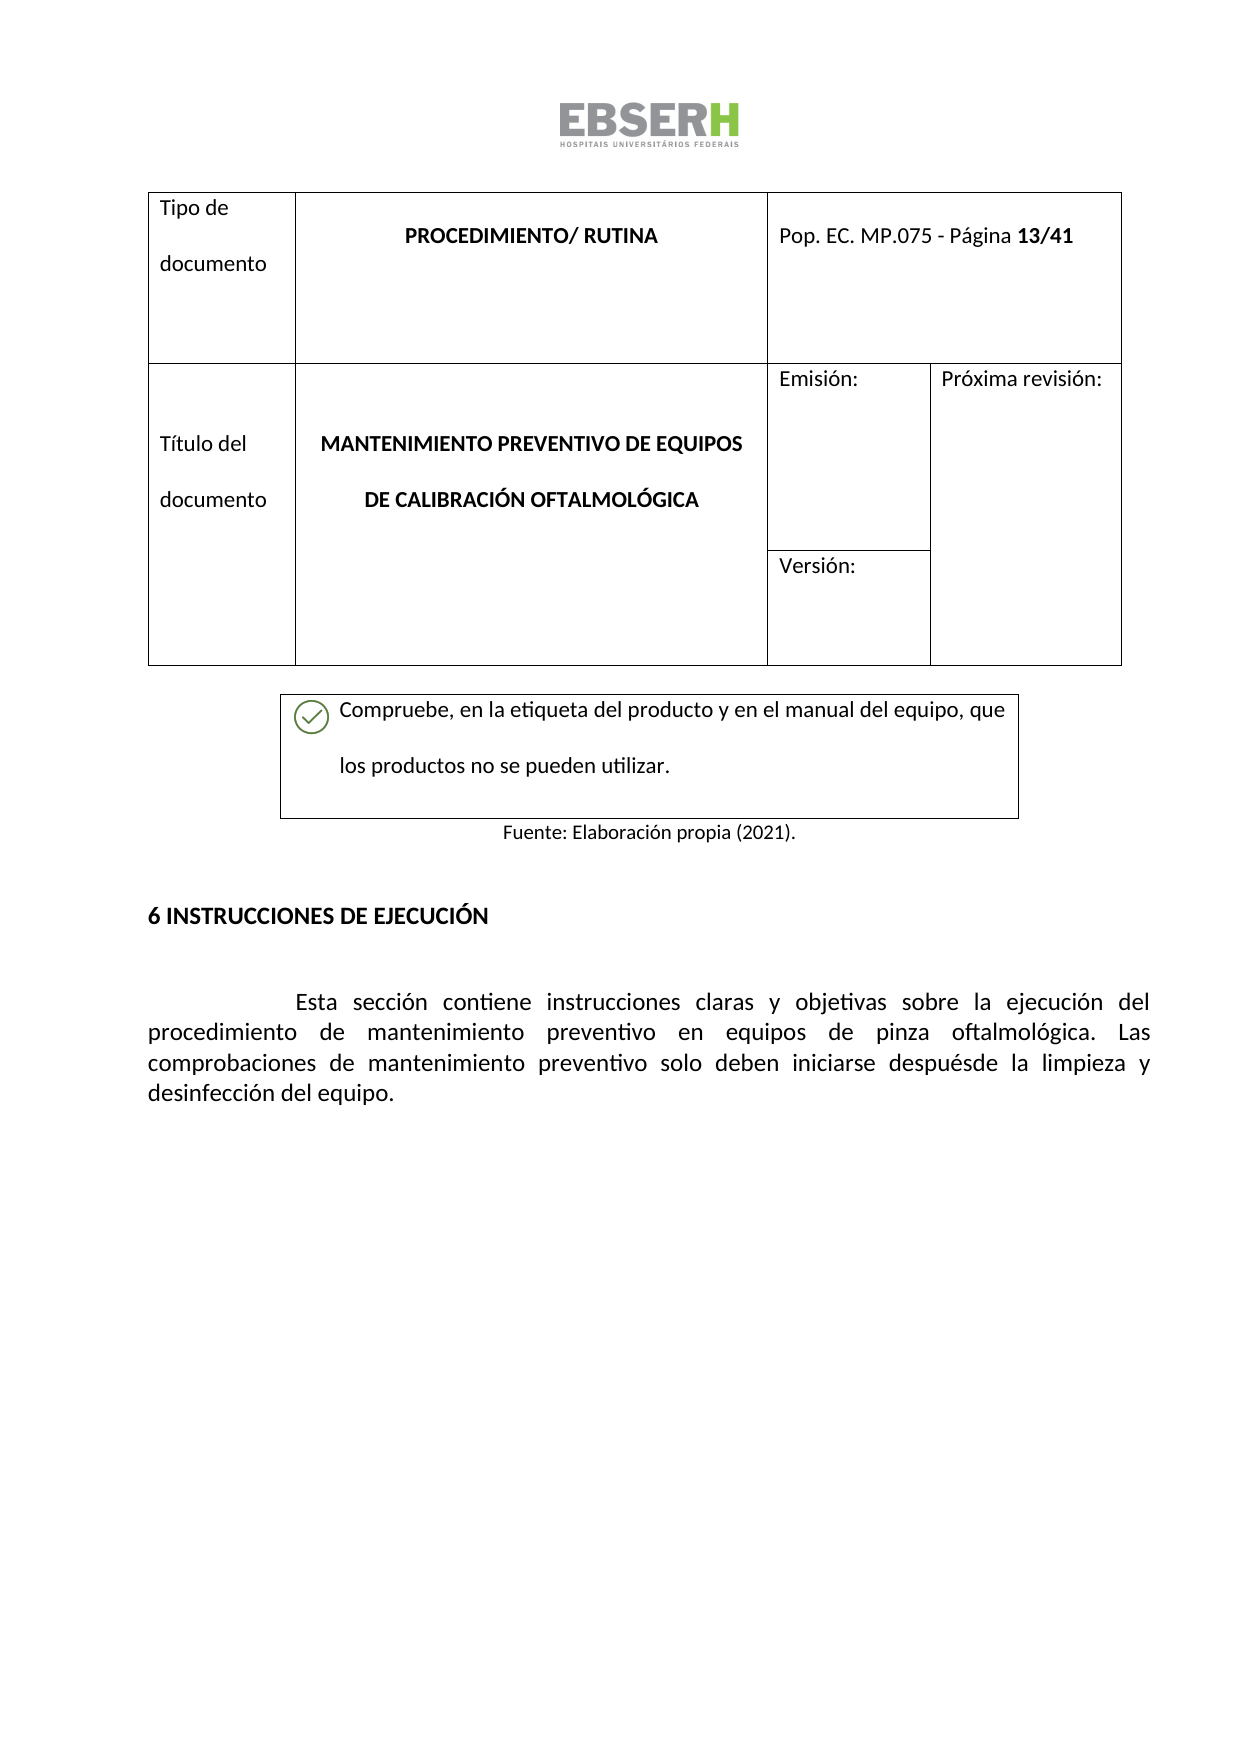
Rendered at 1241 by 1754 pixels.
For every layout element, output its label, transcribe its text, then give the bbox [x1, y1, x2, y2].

text Esta sección contiene instrucciones claras y objetivas sobre la ejecución del procedimiento de mantenimiento preventivo en equipos de pinza oftalmológica. Las comprobaciones de mantenimiento preventivo solo deben iniciarse despuésde la limpieza y desinfección del equipo. [148, 986, 1152, 1108]
text Fuente: Elaboración propia (2021). [148, 819, 1152, 844]
picture [558, 101, 741, 147]
table_cell Paño suave; Desinfectantes a base de amonio cuaternario. Generalmente, los hospitales cuentan con desinfectantes aprobados por la Comisión de Control de Infecciones Hospitalarias (CCIH), siempre que sea posible, se debe utilizar el material aprobado por la institución. Compruebe, en la etiqueta del producto y en el manual del equipo, que los productos no se pueden utilizar. [281, 695, 1018, 818]
subtitle 6 INSTRUCCIONES DE EJECUCIÓN [148, 900, 1152, 931]
picture [290, 696, 333, 738]
